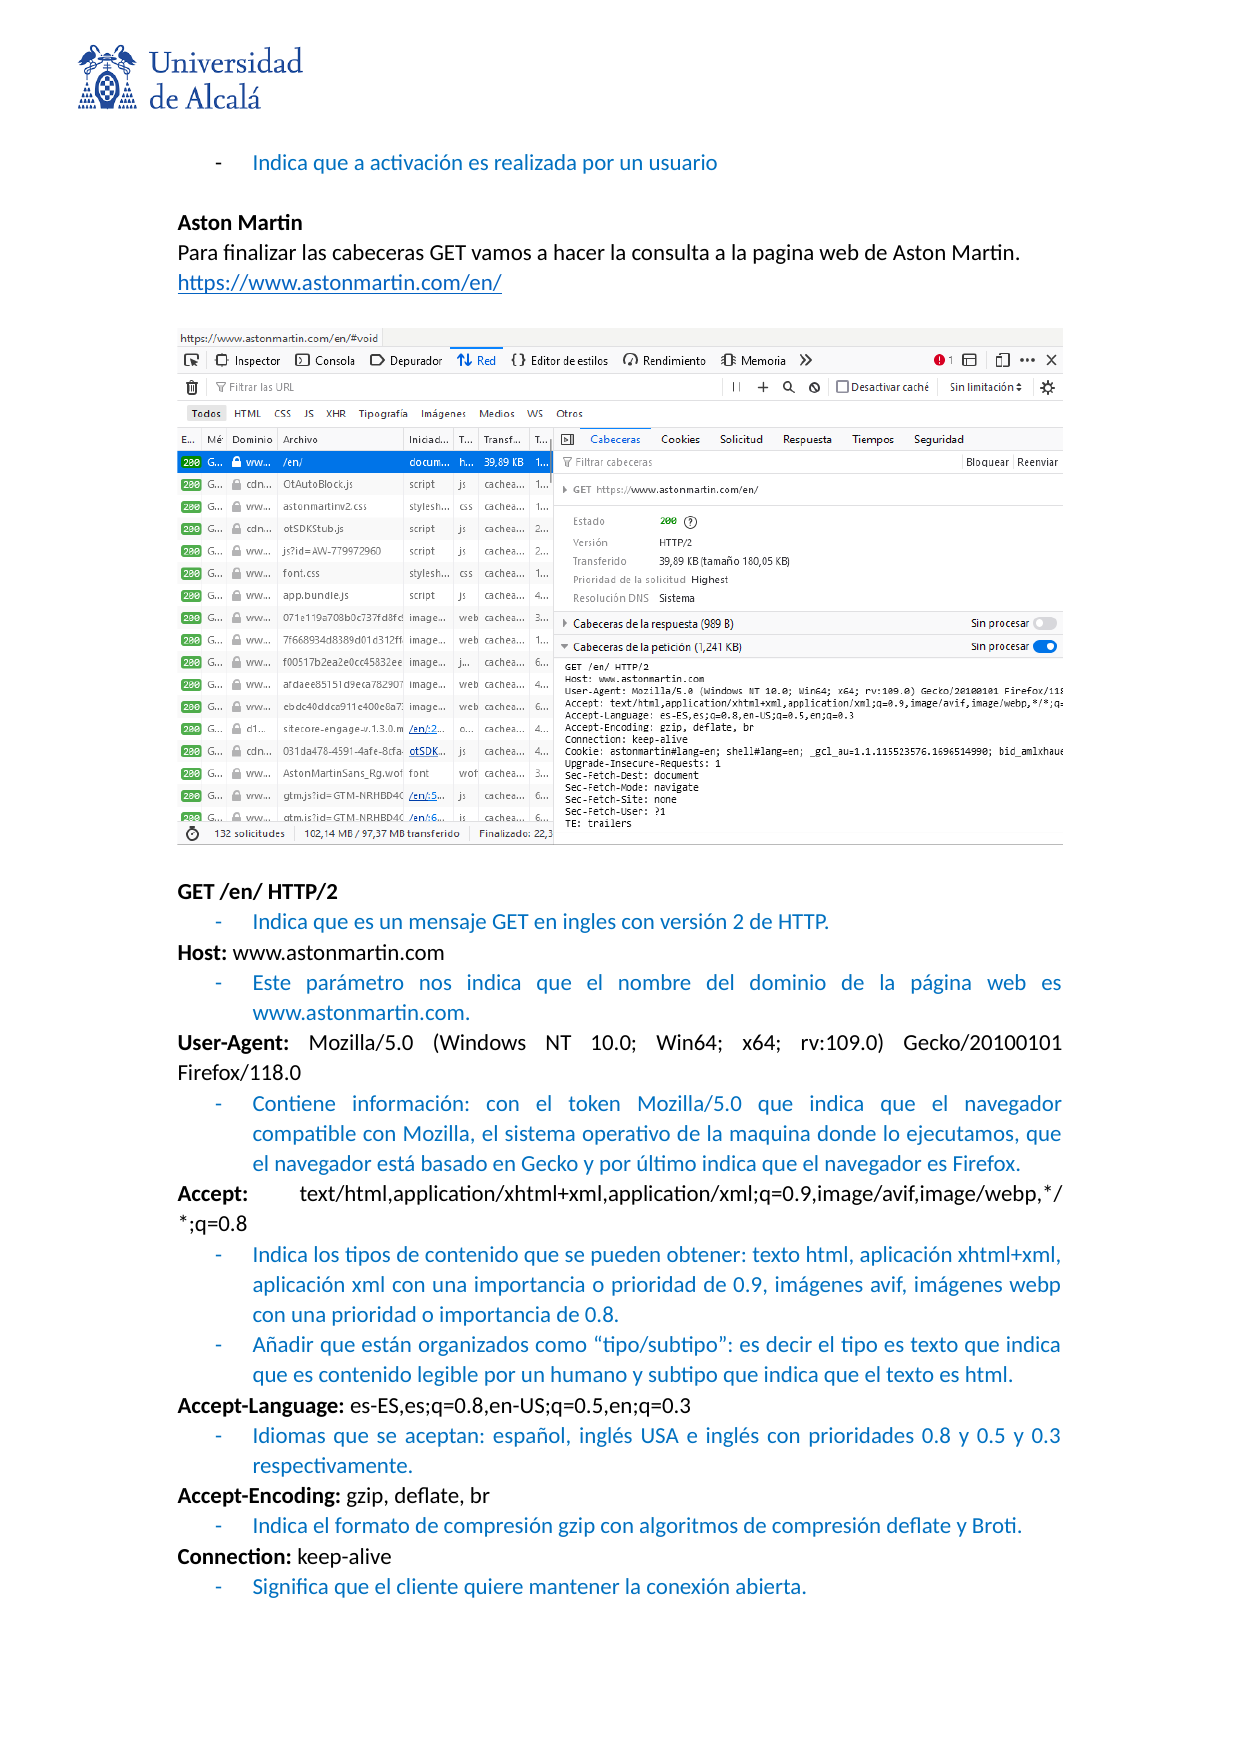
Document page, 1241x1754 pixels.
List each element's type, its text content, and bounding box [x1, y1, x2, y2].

text Host: www.astonmartin.com [177, 938, 1063, 966]
text User-Agent: Mozilla/5.0 (Windows NT 10.0; Win64; x64; rv:109.0) Gecko/20100101 Firefox/118.0 [177, 1028, 1063, 1086]
list Idiomas que se aceptan: español, inglés USA e inglés con prioridades 0.8 y 0.5 y 0.3 respectivamente. [215, 1421, 1063, 1479]
list Indica los tipos de contenido que se pueden obtener: texto html, aplicación xhtml+xml, aplicación xml con una importancia o prioridad de 0.9, imágenes avif, imágenes webp con una prioridad o importancia de 0.8. [215, 1240, 1063, 1328]
text Accept: text/html,application/xhtml+xml,application/xml;q=0.9,image/avif,image/webp,*/*;q=0.8 [177, 1179, 1063, 1237]
list Indica que es un mensaje GET en ingles con versión 2 de HTTP. [215, 907, 1063, 935]
text Accept-Encoding: gzip, deflate, br [177, 1481, 1063, 1509]
list Significa que el cliente quiere mantener la conexión abierta. [215, 1572, 1063, 1600]
text GET /en/ HTTP/2 [177, 877, 1063, 905]
list Contiene información: con el token Mozilla/5.0 que indica que el navegador compatible con Mozilla, el sistema operativo de la maquina donde lo ejecutamos, que el navegador está basado en Gecko y por último indica que el navegador es Firefox. [215, 1089, 1063, 1177]
text Accept-Language: es-ES,es;q=0.8,en-US;q=0.5,en;q=0.3 [177, 1391, 1063, 1419]
text Para finalizar las cabeceras GET vamos a hacer la consulta a la pagina web de Aston Martin. [177, 238, 1063, 266]
list Este parámetro nos indica que el nombre del dominio de la página web es www.astonmartin.com. [215, 968, 1063, 1026]
text Aston Martin [177, 208, 1063, 236]
list Indica que a activación es realizada por un usuario [215, 148, 1063, 176]
picture [177, 328, 1063, 845]
list Añadir que están organizados como “tipo/subtipo”: es decir el tipo es texto que indica que es contenido legible por un humano y subtipo que indica que el texto es html. [215, 1330, 1063, 1388]
text https://www.astonmartin.com/en/ [177, 268, 1063, 296]
picture [71, 36, 310, 117]
text Connection: keep-alive [177, 1542, 1063, 1570]
list Indica el formato de compresión gzip con algoritmos de compresión deflate y Broti. [215, 1512, 1063, 1539]
